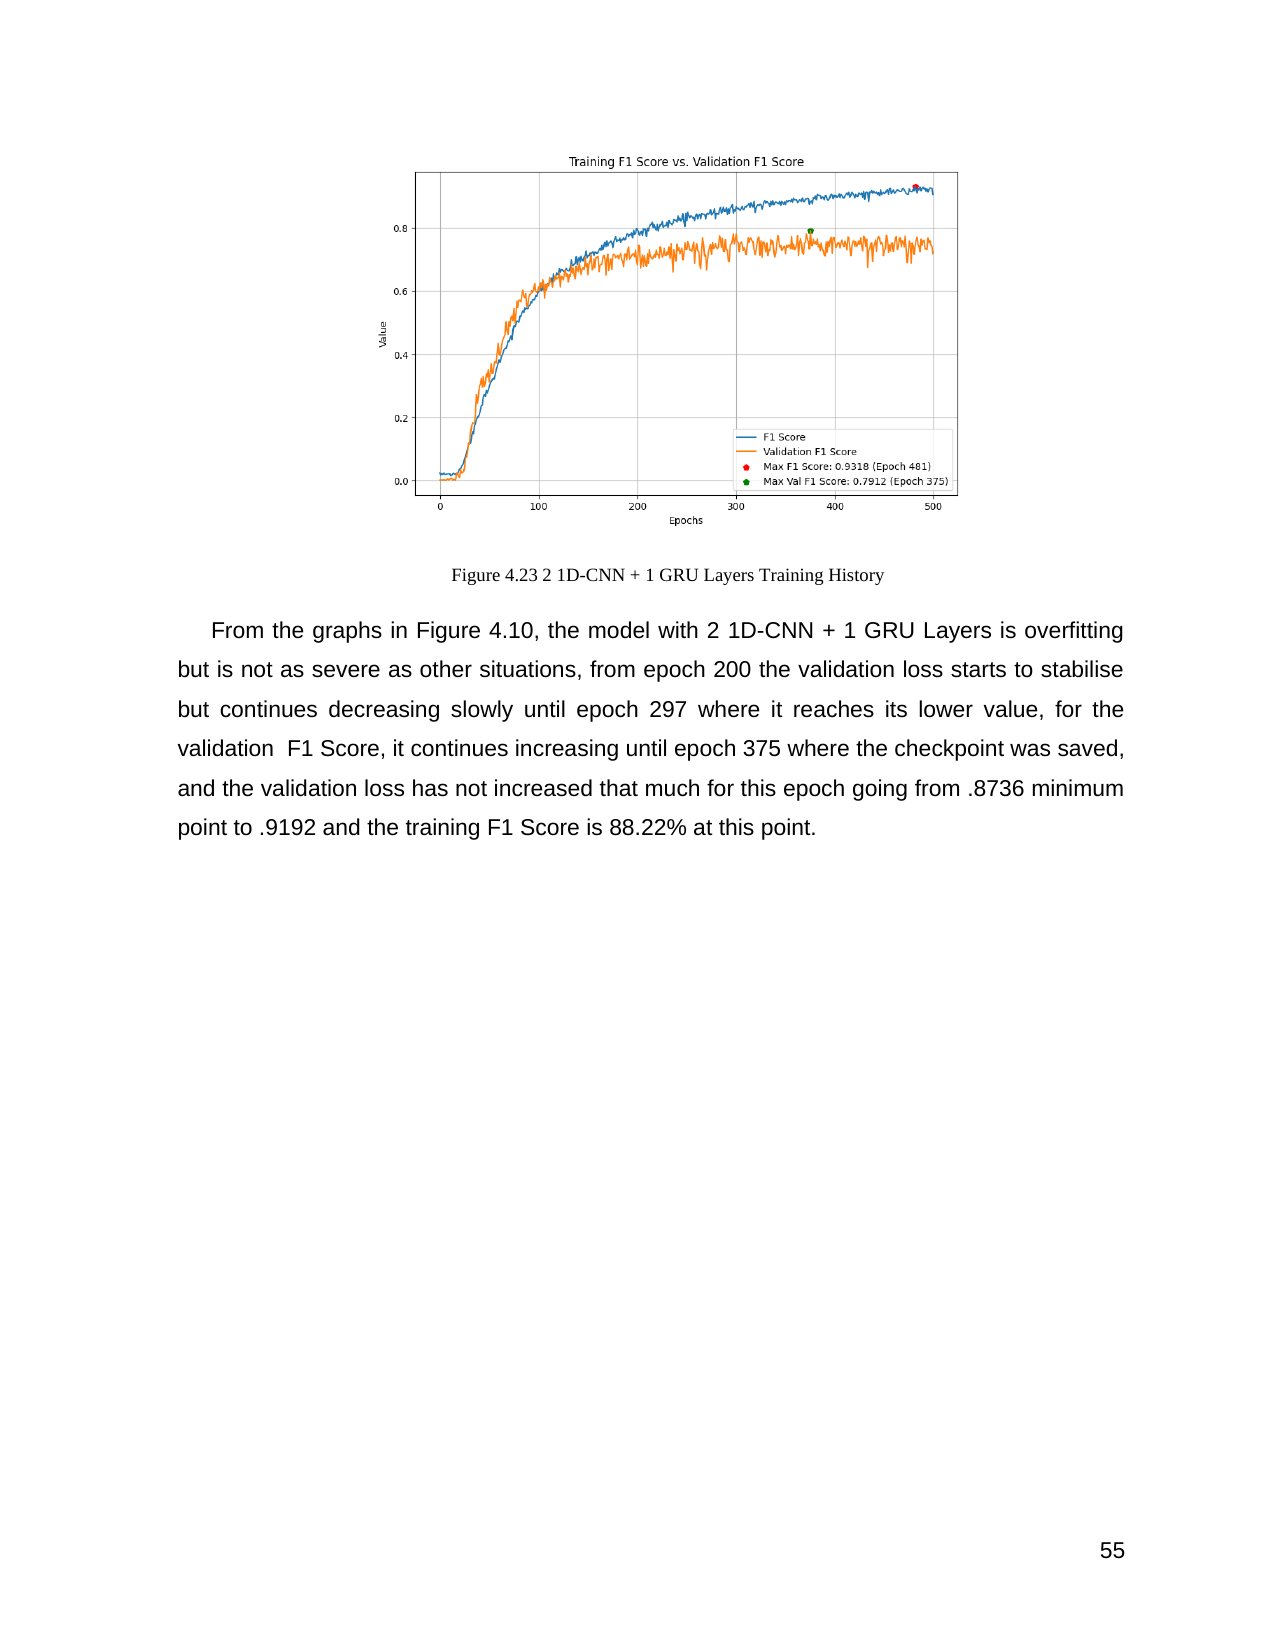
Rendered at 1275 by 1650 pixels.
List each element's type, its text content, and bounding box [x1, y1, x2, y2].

picture [372, 150, 964, 532]
text From the graphs in Figure 4.10, the model with 2 1D-CNN + 1 GRU Layers is overfitting but is not as severe as other situations, from epoch 200 the validation loss starts to stabilise but continues decreasing slowly until epoch 297 where it reaches its lower value, for the validation F1 Score, it continues increasing until epoch 375 where the checkpoint was saved, and the validation loss has not increased that much for this epoch going from .8736 minimum point to .9192 and the training F1 Score is 88.22% at this point. [177, 617, 1125, 841]
